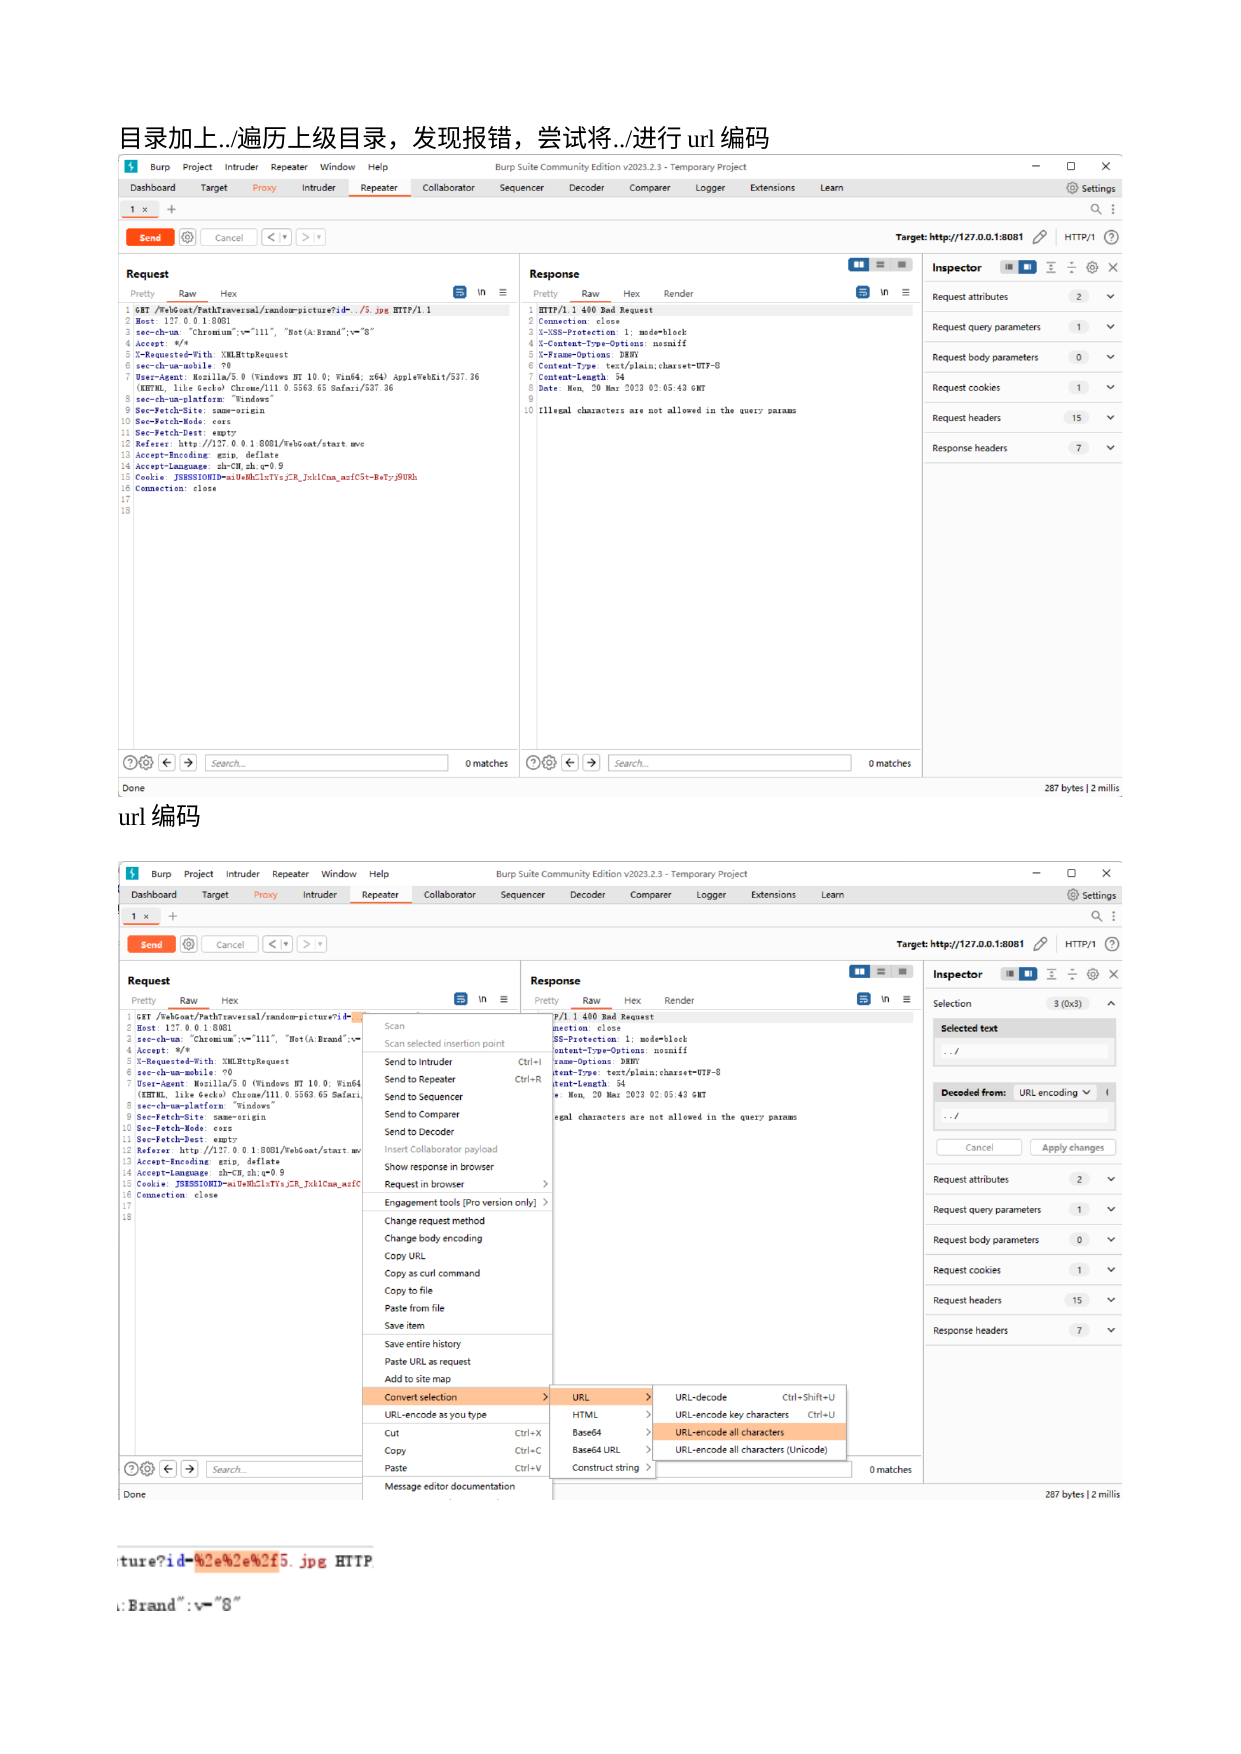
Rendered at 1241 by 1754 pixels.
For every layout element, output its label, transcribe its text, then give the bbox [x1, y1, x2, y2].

text url编码 [118, 797, 1122, 832]
picture [118, 154, 1123, 797]
text 目录加上../遍历上级目录，发现报错，尝试将../进行url编码 [118, 118, 1122, 154]
picture [117, 1515, 374, 1611]
picture [118, 861, 1123, 1500]
